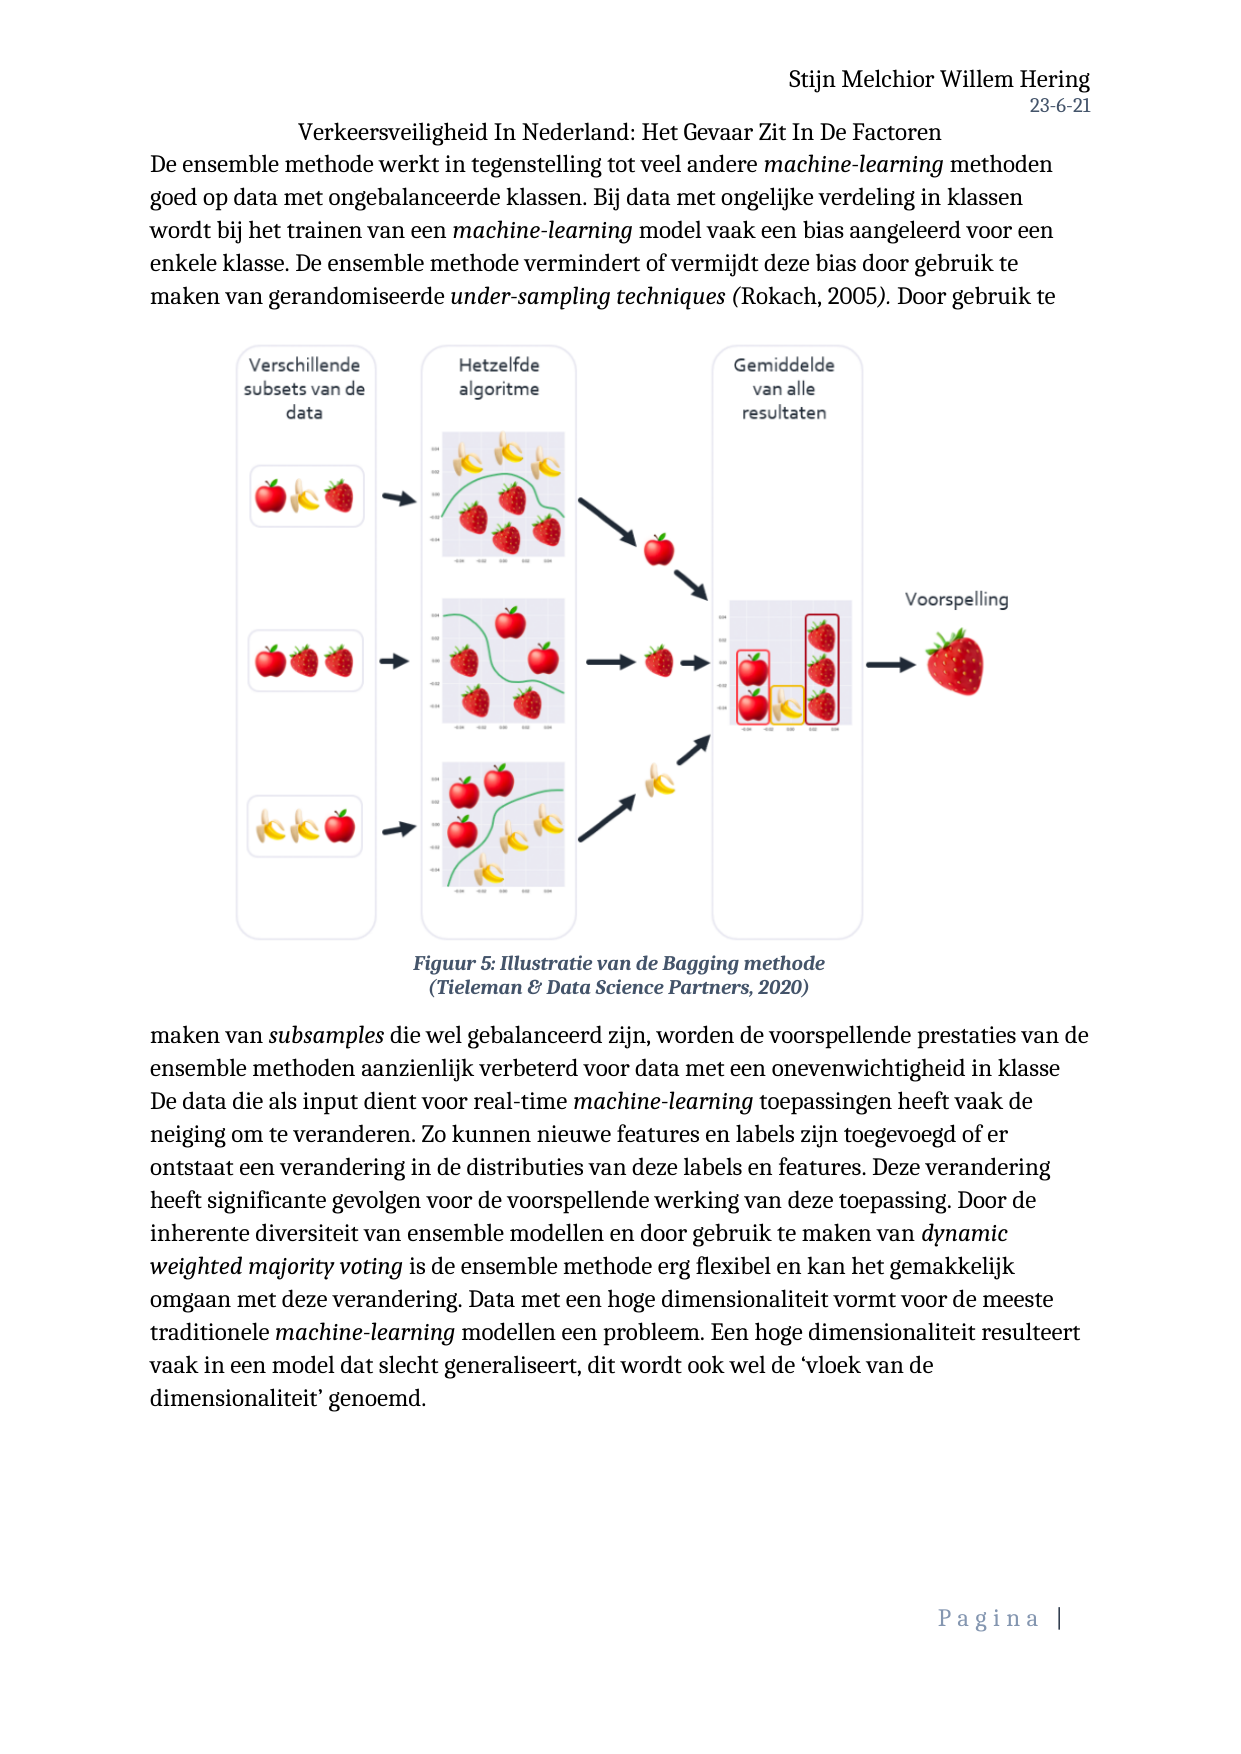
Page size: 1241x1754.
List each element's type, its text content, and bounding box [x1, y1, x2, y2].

picture [223, 332, 1017, 952]
text De data die als input dient voor real-time machine-learning toepassingen heeft vaak de neiging om te veranderen. Zo kunnen nieuwe features en labels zijn toegevoegd of er ontstaat een verandering in de distributies van deze labels en features. Deze verandering heeft significante gevolgen voor de voorspellende werking van deze toepassing. Door de inherente diversiteit van ensemble modellen en door gebruik te maken van dynamic weighted majority voting is de ensemble methode erg flexibel en kan het gemakkelijk omgaan met deze verandering. Data met een hoge dimensionaliteit vormt voor de meeste traditionele machine-learning modellen een probleem. Een hoge dimensionaliteit resulteert vaak in een model dat slecht generaliseert, dit wordt ook wel de ‘vloek van de dimensionaliteit’ genoemd. [150, 1087, 1090, 1412]
